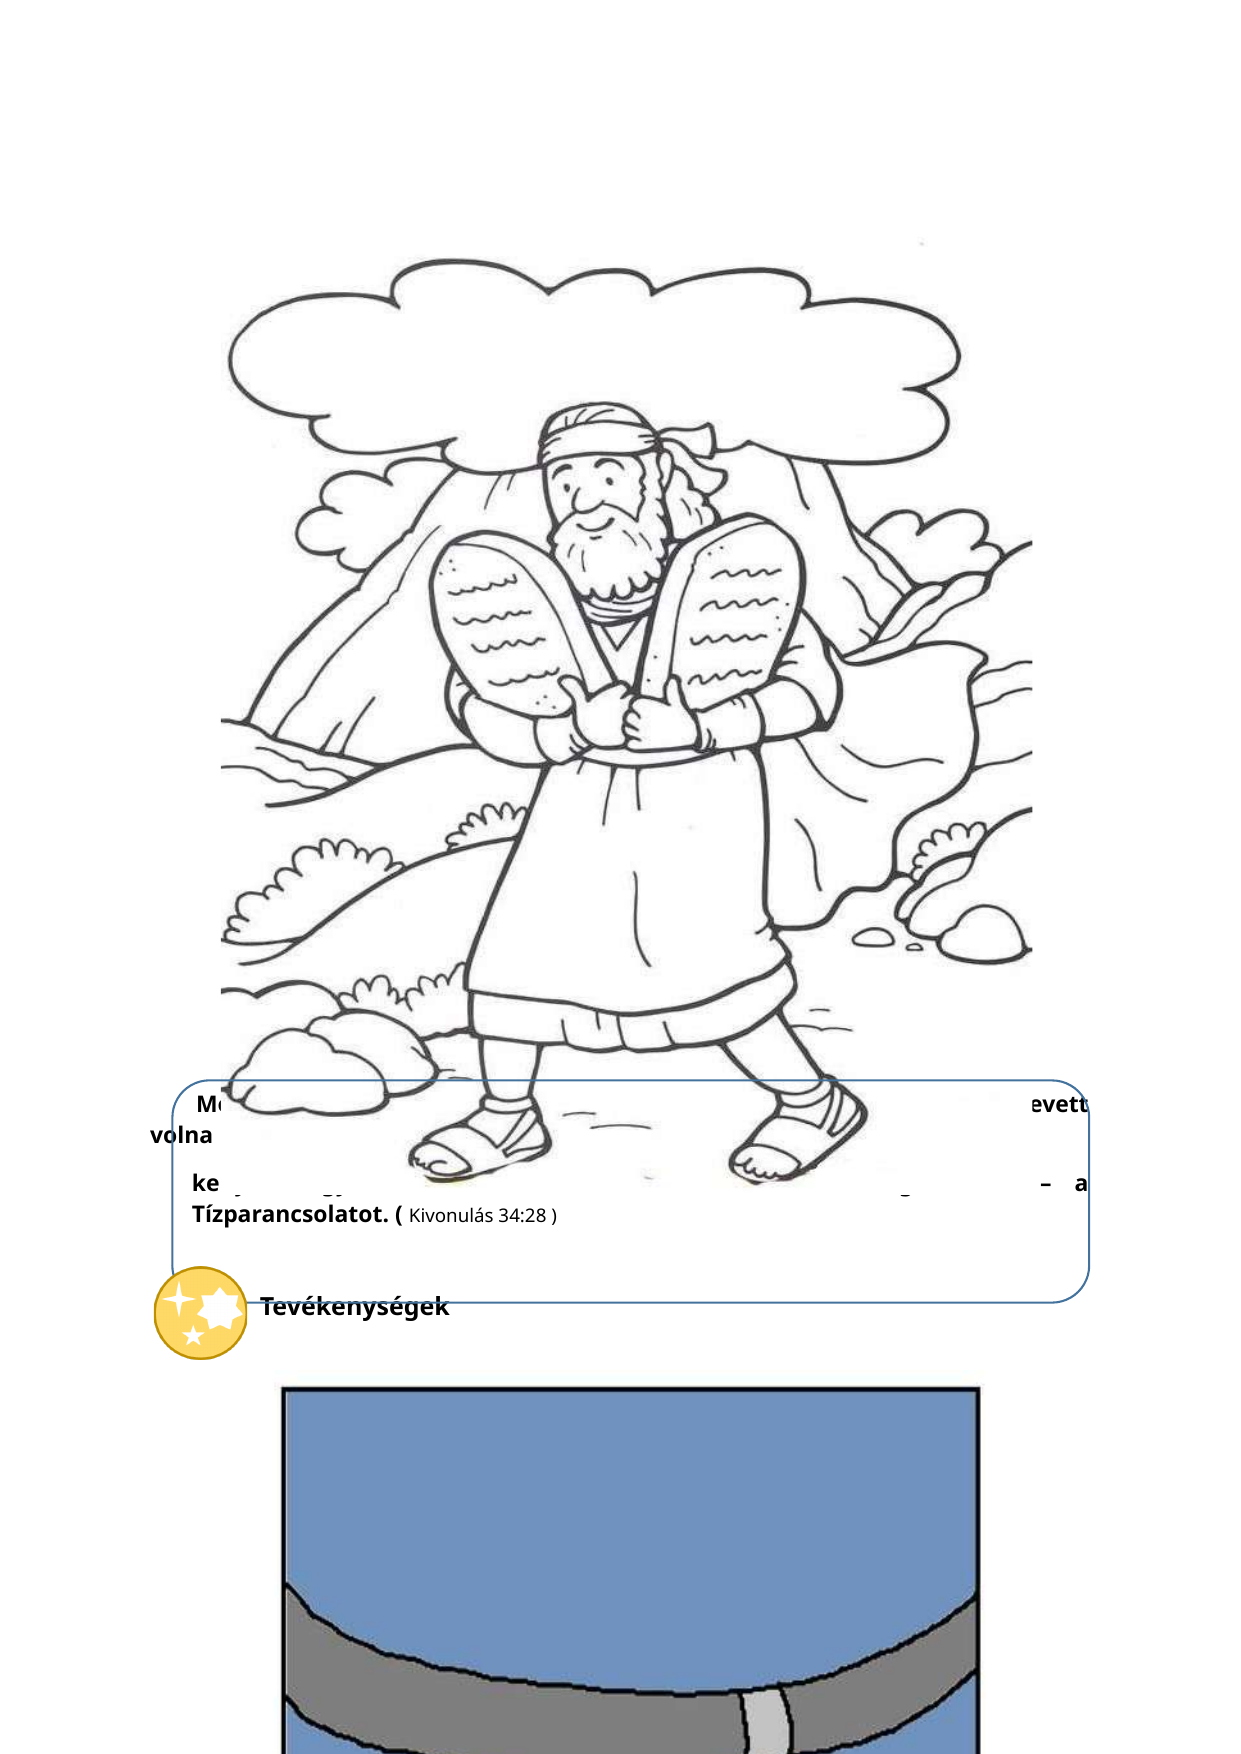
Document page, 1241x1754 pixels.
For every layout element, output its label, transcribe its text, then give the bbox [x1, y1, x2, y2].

picture [153, 1266, 248, 1360]
picture [220, 1082, 1033, 1195]
picture [220, 189, 1033, 1079]
picture [161, 1370, 1091, 1754]
text Tevékenységek [248, 1288, 1090, 1322]
text kenyér vagy ivóvíz. És felírta a táblákra a szövetség szavait – a Tízparancsolatot. ( Kivonulás 34:28 ) [192, 1167, 1088, 1229]
